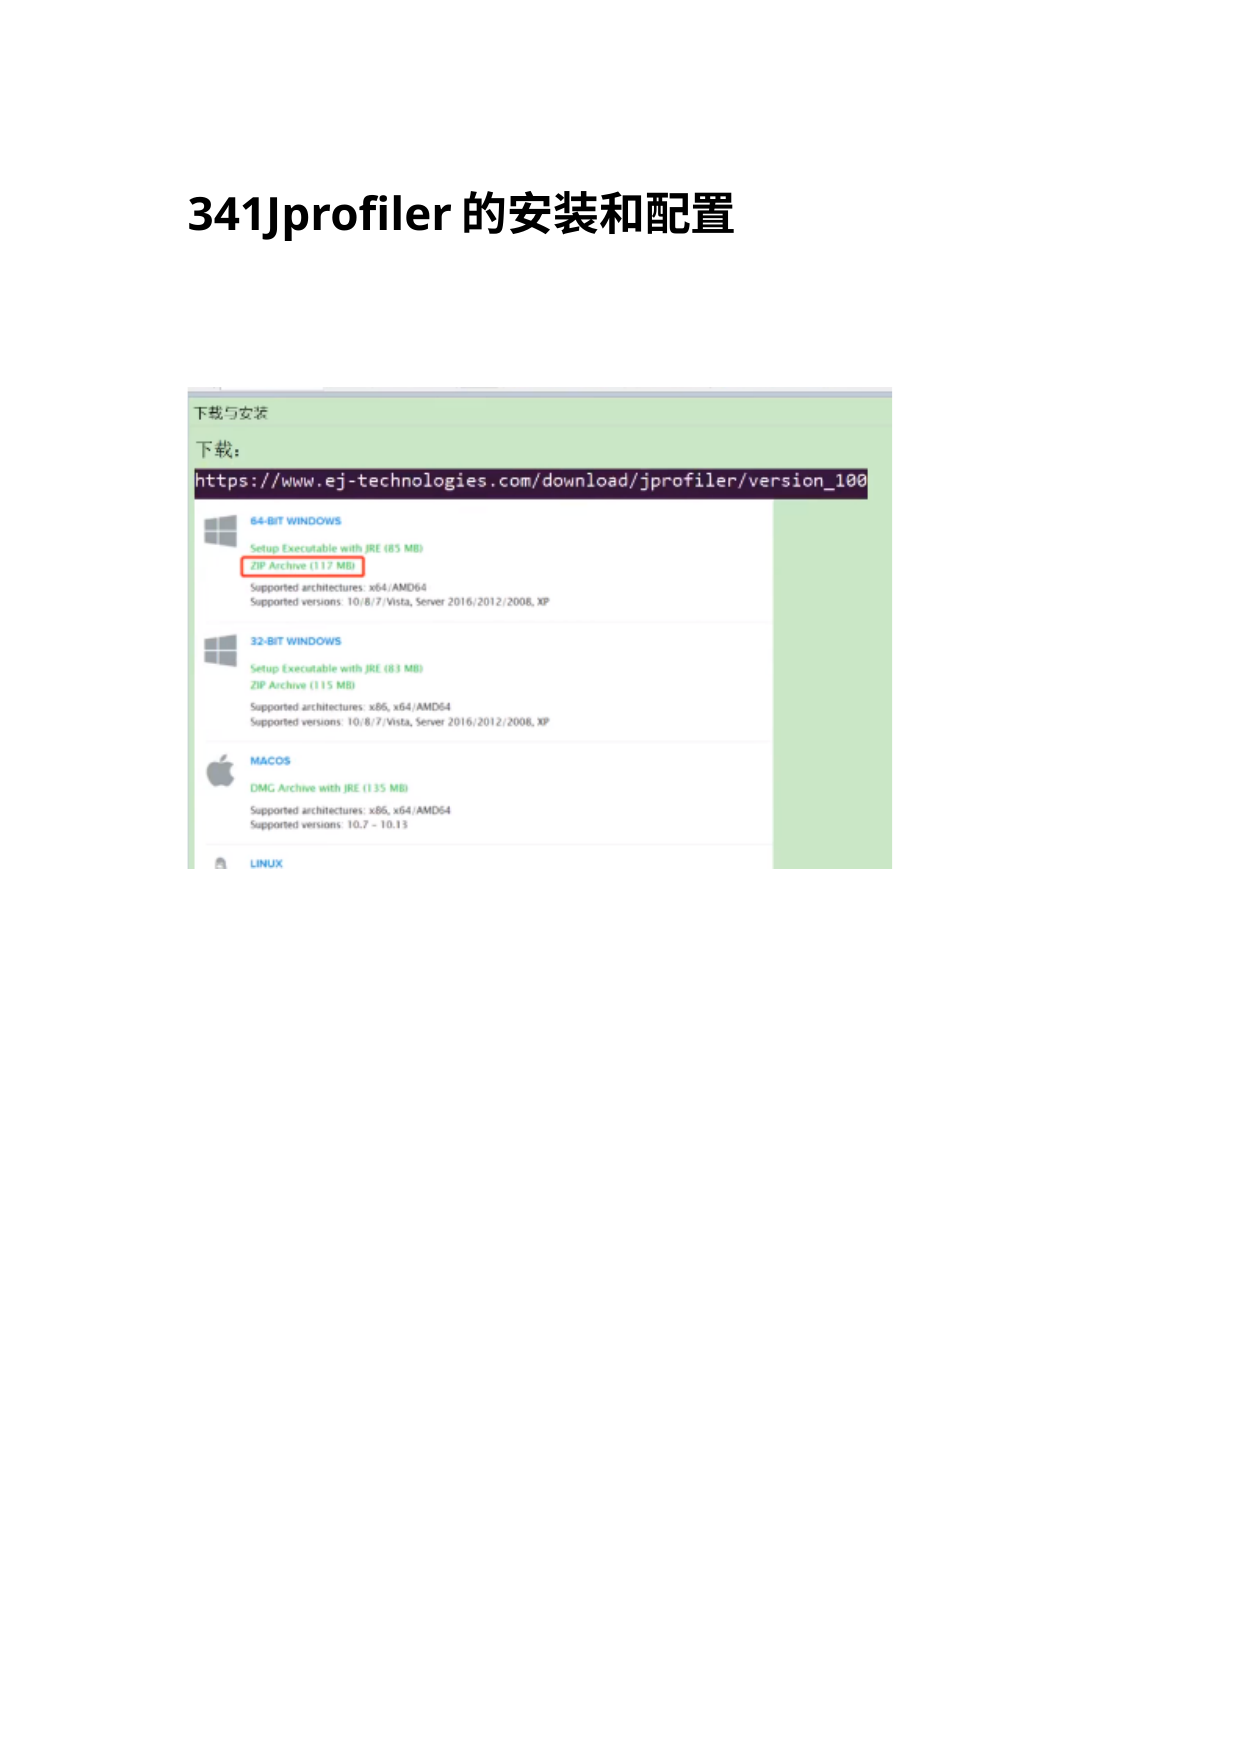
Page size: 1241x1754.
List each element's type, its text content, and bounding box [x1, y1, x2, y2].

picture [187, 387, 893, 869]
subtitle 341Jprofiler的安装和配置 [187, 162, 1053, 259]
